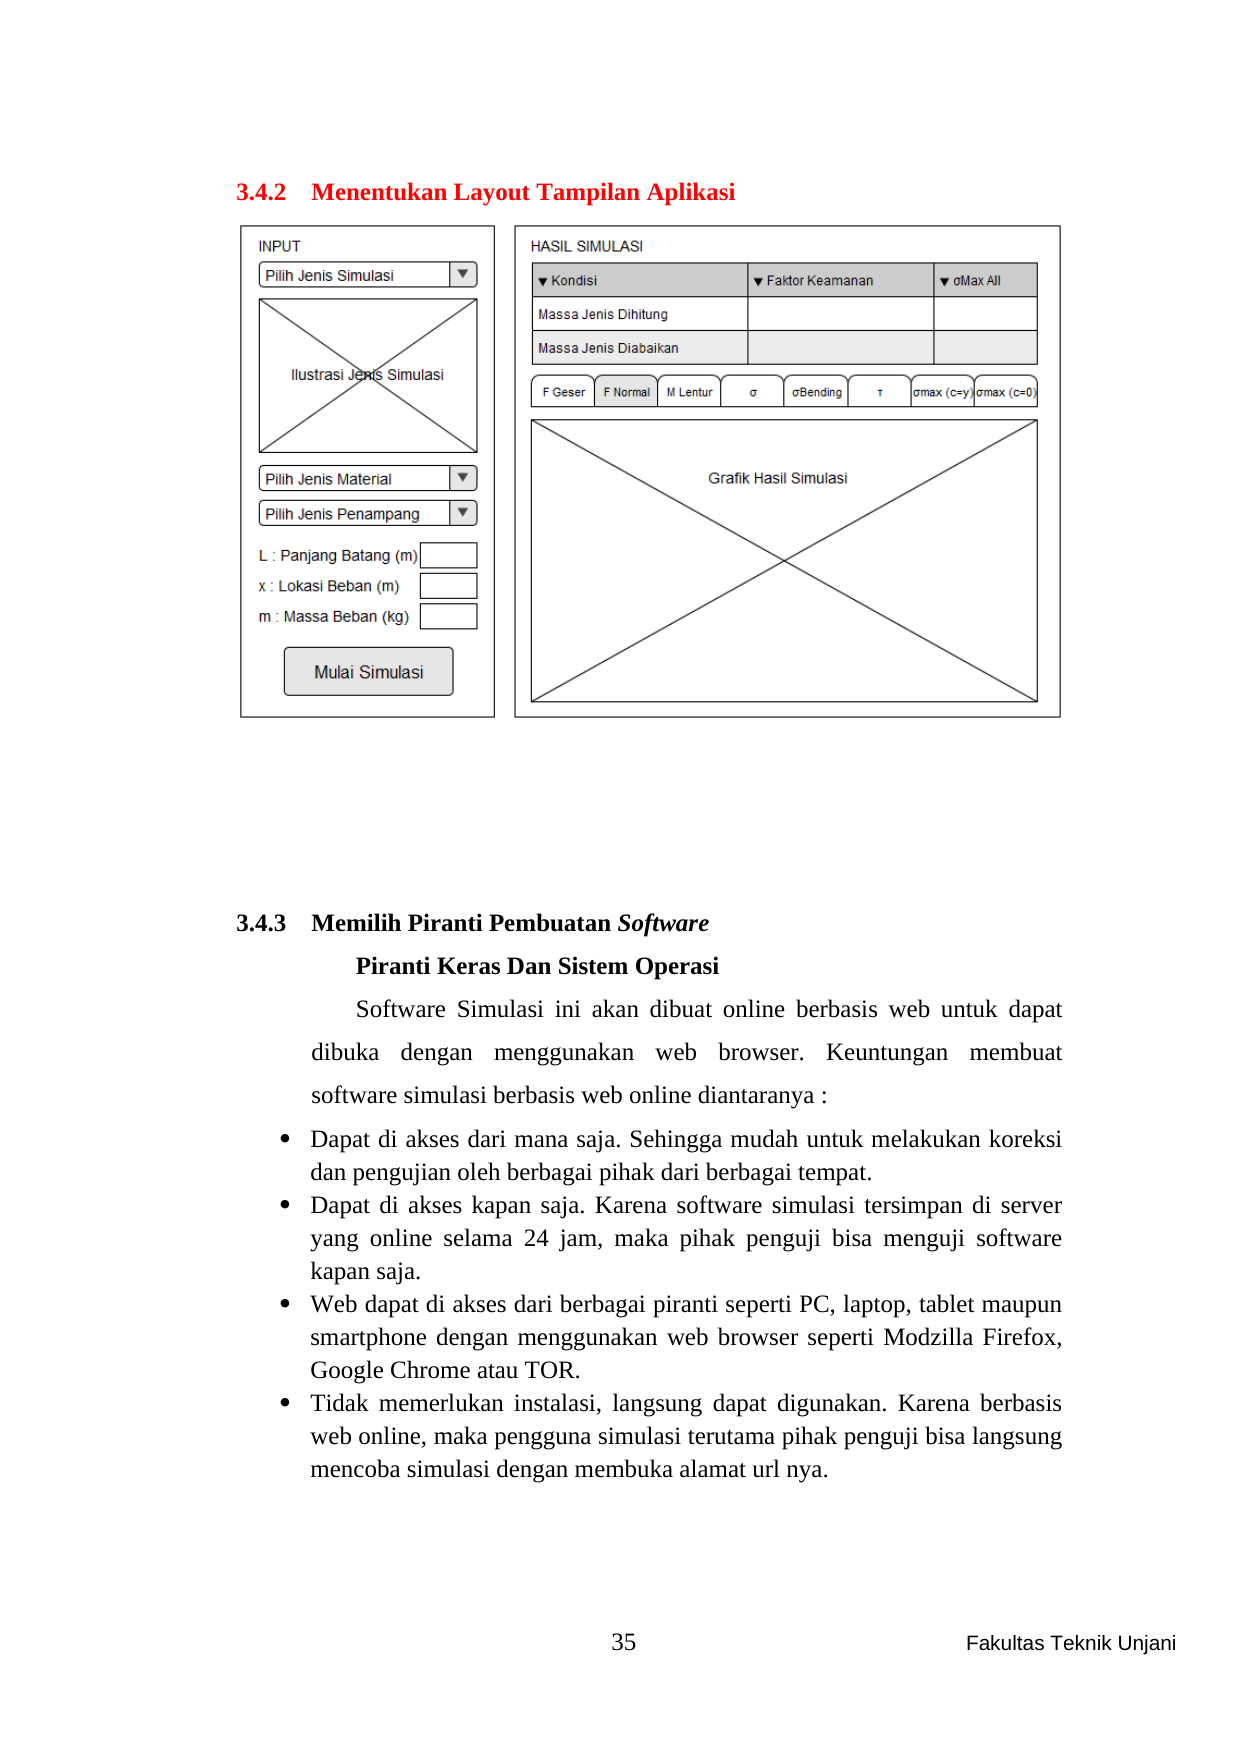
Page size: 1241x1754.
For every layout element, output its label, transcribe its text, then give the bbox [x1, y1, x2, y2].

text Software Simulasi ini akan dibuat online berbasis web untuk dapat dibuka dengan menggunakan web browser. Keuntungan membuat software simulasi berbasis web online diantaranya : [311, 994, 1063, 1109]
list Dapat di akses dari mana saja. Sehingga mudah untuk melakukan koreksi dan pengujian oleh berbagai pihak dari berbagai tempat. [281, 1124, 1063, 1185]
subtitle 3.4.2 Menentukan Layout Tampilan Aplikasi [236, 177, 1063, 206]
list Dapat di akses kapan saja. Karena software simulasi tersimpan di server yang online selama 24 jam, maka pihak penguji bisa menguji software kapan saja. [281, 1190, 1063, 1284]
list Web dapat di akses dari berbagai piranti seperti PC, laptop, tablet maupun smartphone dengan menggunakan web browser seperti Modzilla Firefox, Google Chrome atau TOR. [281, 1289, 1063, 1383]
subtitle 3.4.3 Memilih Piranti Pembuatan Software [236, 908, 1063, 937]
picture [236, 220, 1063, 722]
text Piranti Keras Dan Sistem Operasi [311, 951, 1063, 980]
list Tidak memerlukan instalasi, langsung dapat digunakan. Karena berbasis web online, maka pengguna simulasi terutama pihak penguji bisa langsung mencoba simulasi dengan membuka alamat url nya. [281, 1388, 1063, 1483]
